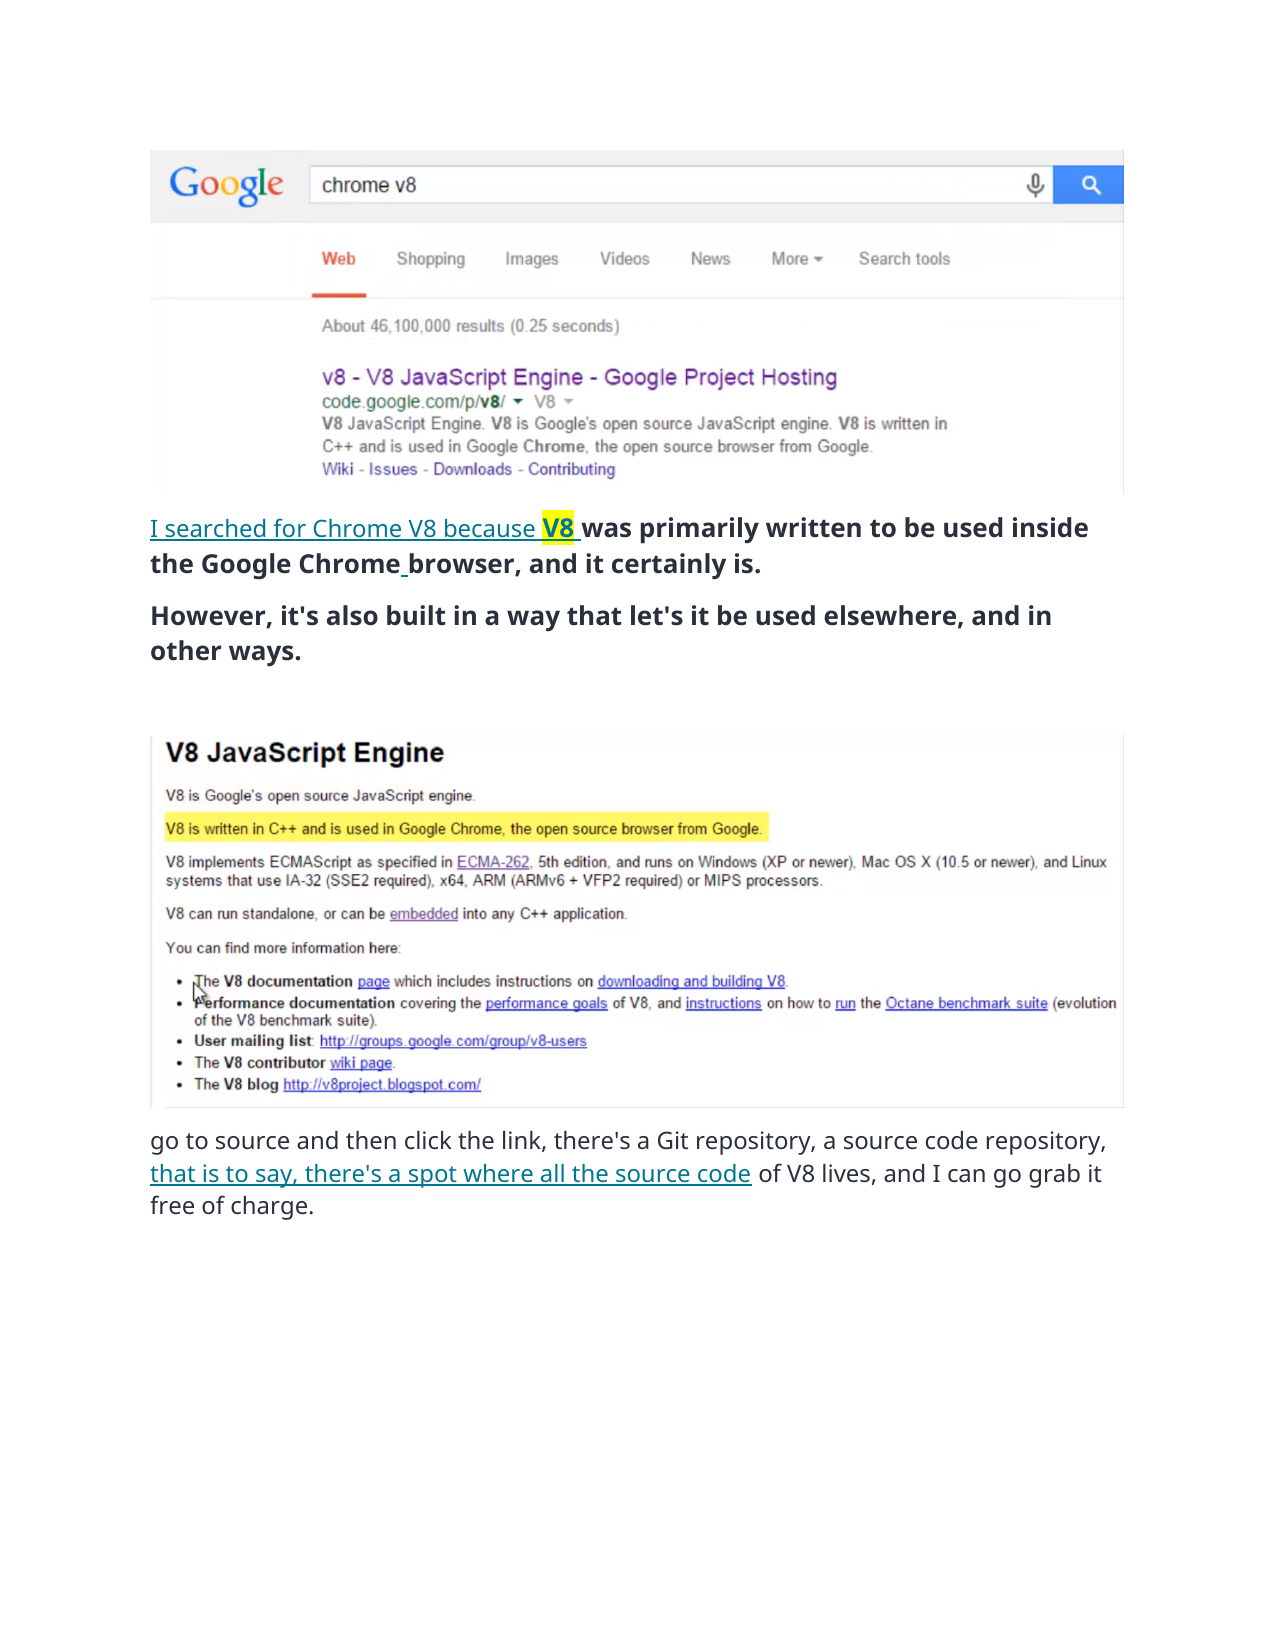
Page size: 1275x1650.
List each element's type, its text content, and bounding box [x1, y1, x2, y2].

text go to source and then click the link, there's a Git repository, a source code repository, that is to say, there's a spot where all the source code of V8 lives, and I can go grab it free of charge. [150, 1124, 1125, 1222]
picture [150, 150, 1125, 494]
text I searched for Chrome V8 because V8 was primarily written to be used inside the Google Chrome browser, and it certainly is. [150, 510, 1125, 581]
text However, it's also built in a way that let's it be used elsewhere, and in other ways. [150, 597, 1125, 668]
picture [150, 733, 1125, 1108]
